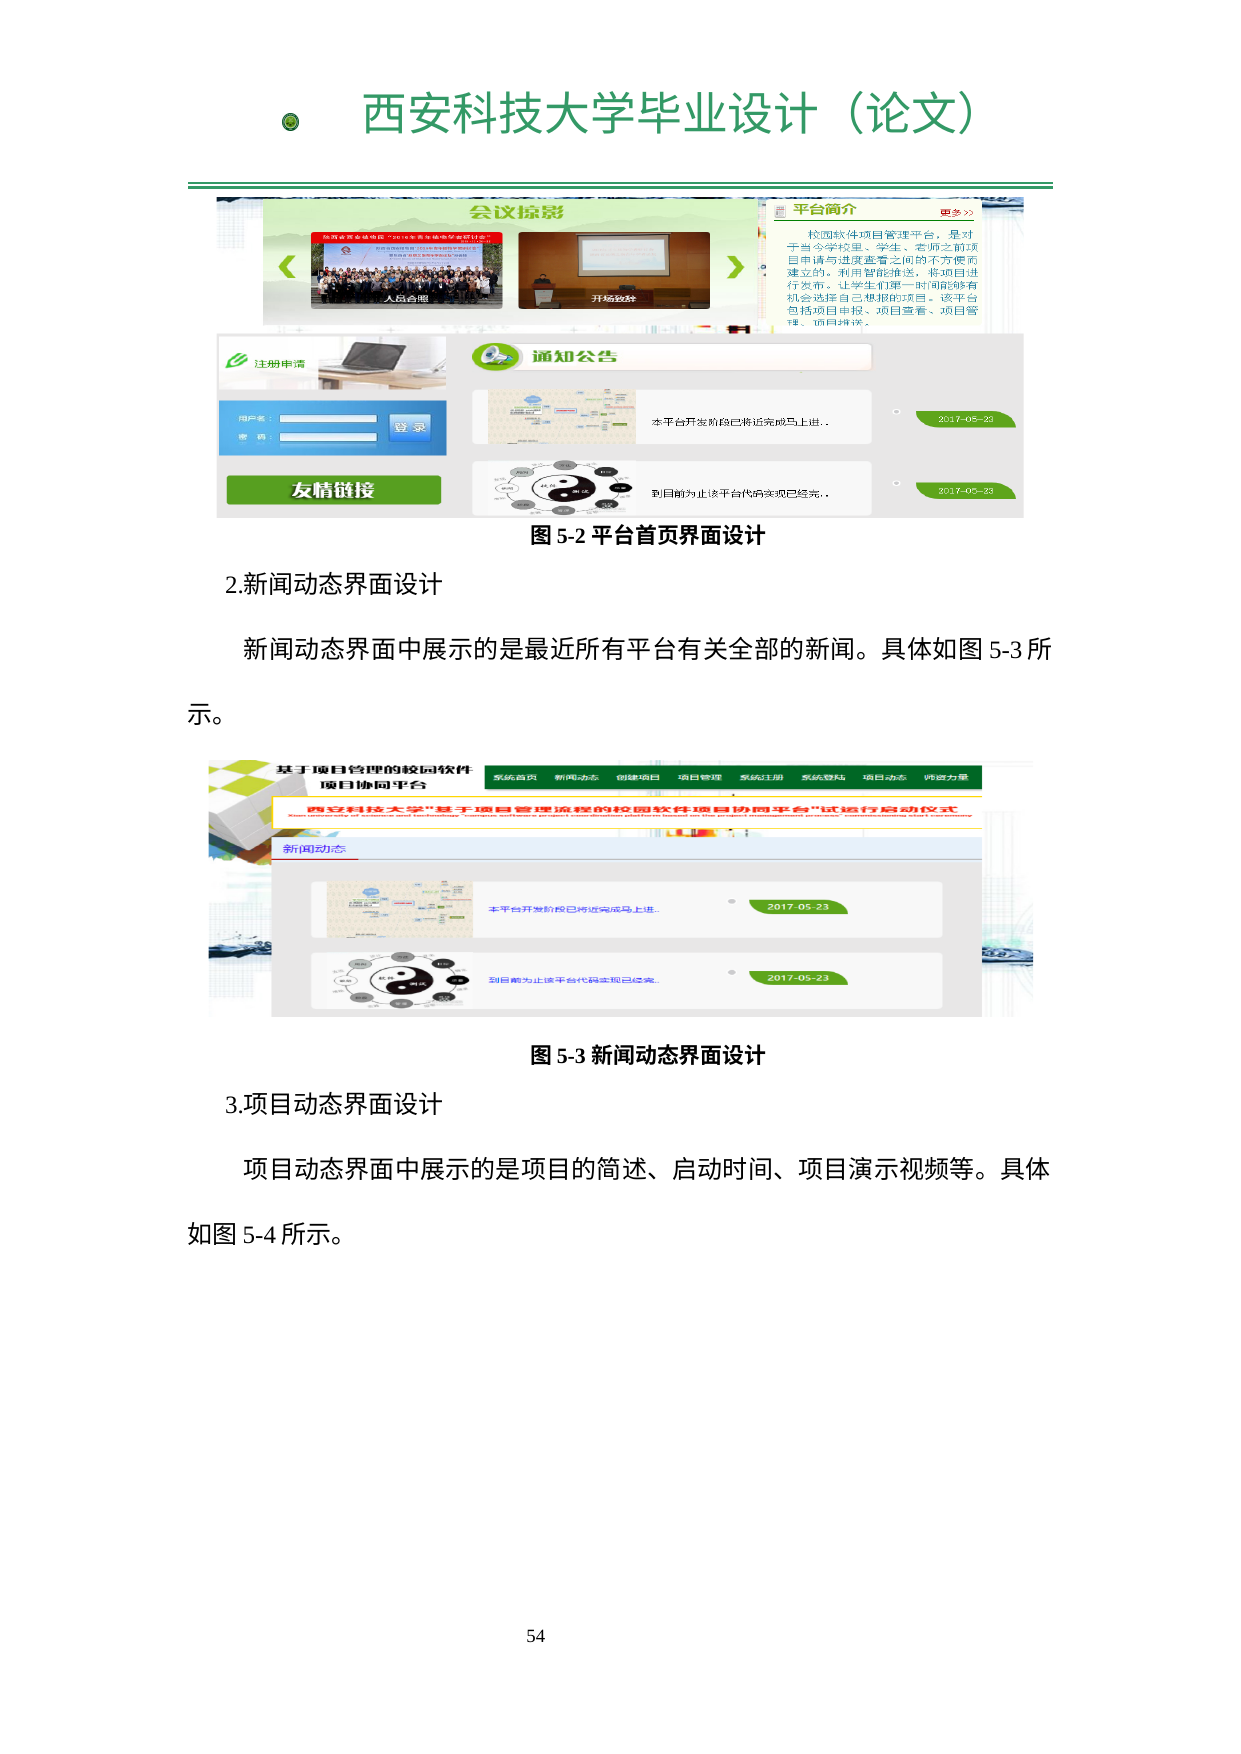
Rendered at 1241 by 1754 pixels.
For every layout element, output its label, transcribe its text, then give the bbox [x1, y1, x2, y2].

picture [208, 760, 1034, 1017]
text 图5-2 平台首页界面设计 [187, 518, 1053, 550]
text 3.项目动态界面设计 [187, 1070, 1053, 1135]
picture [216, 197, 1024, 518]
text 2.新闻动态界面设计 [187, 550, 1053, 615]
text 项目动态界面中展示的是项目的简述、启动时间、项目演示视频等。具体如图5-4所示。 [187, 1135, 1053, 1265]
text 新闻动态界面中展示的是最近所有平台有关全部的新闻。具体如图5-3所示。 [187, 615, 1053, 745]
picture [282, 113, 299, 131]
